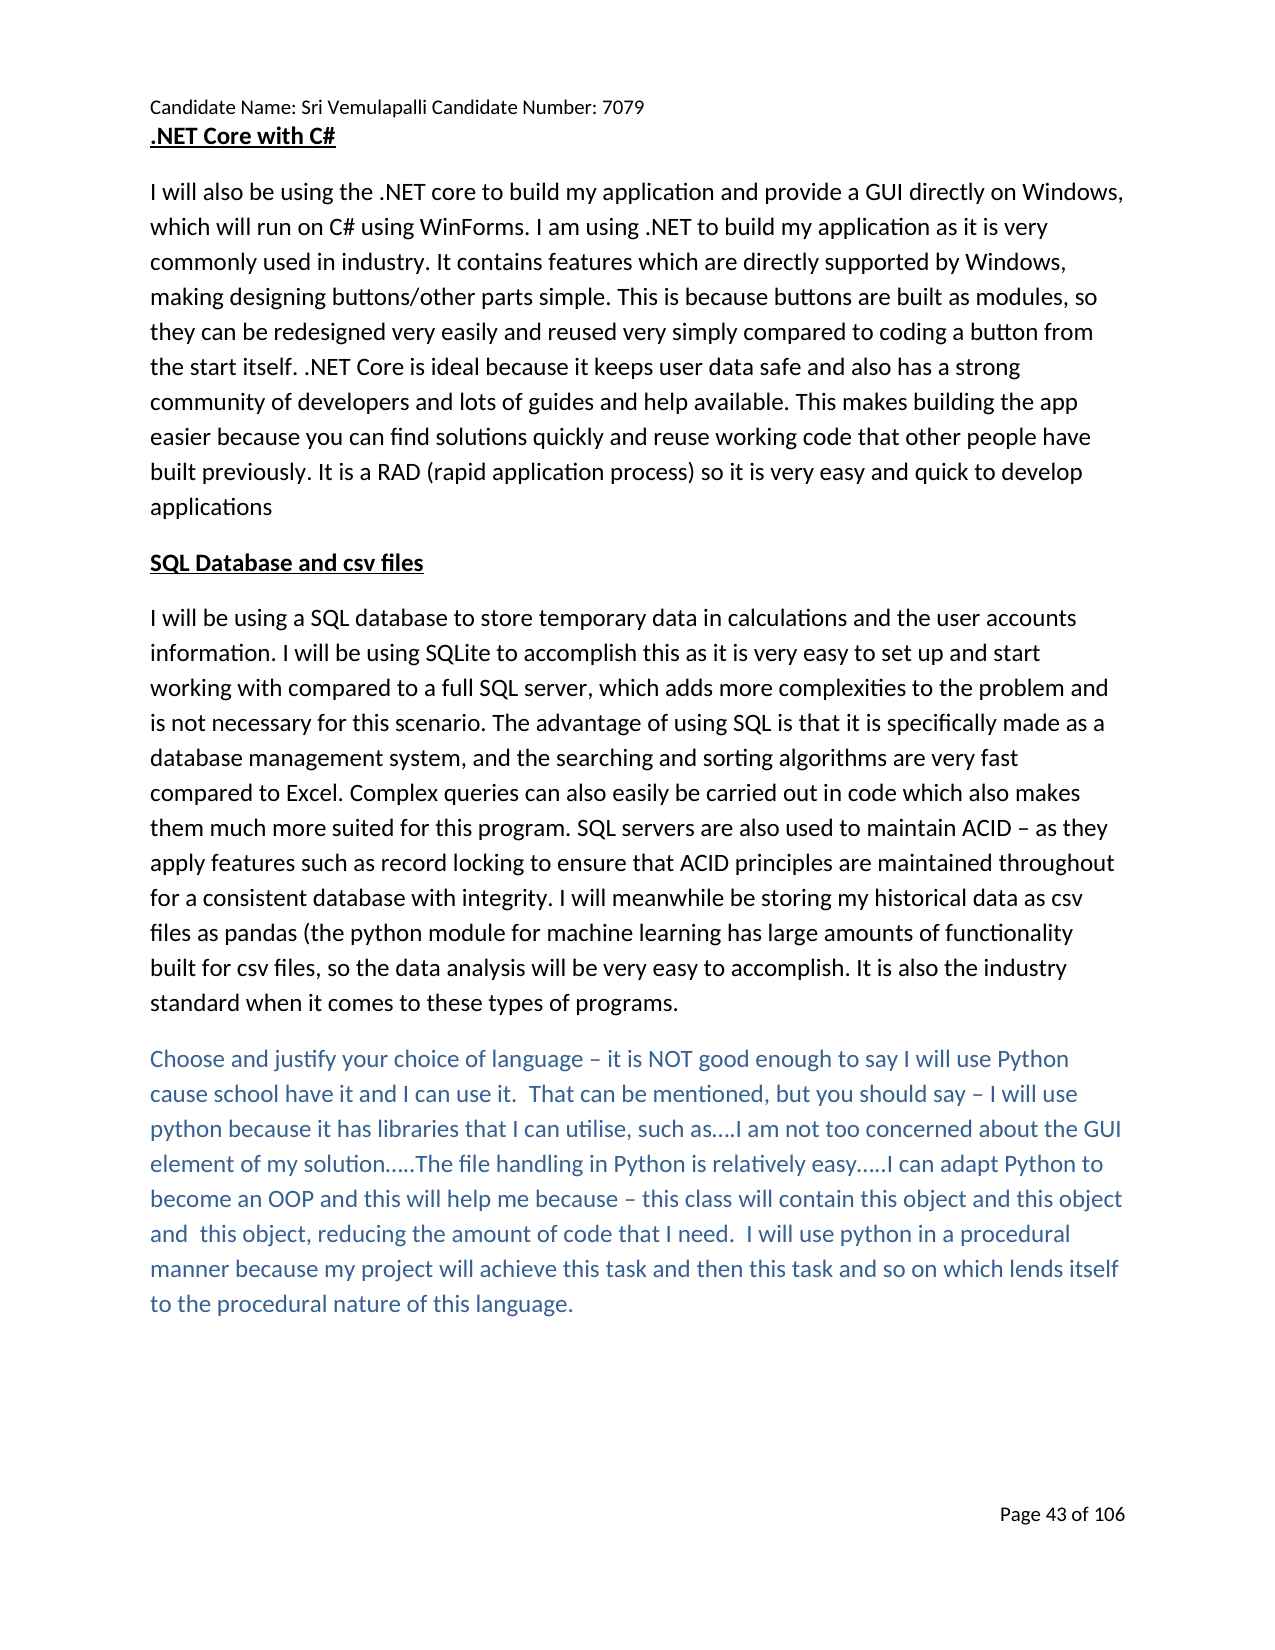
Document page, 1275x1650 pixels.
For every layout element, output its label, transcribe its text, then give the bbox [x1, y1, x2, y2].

text I will be using a SQL database to store temporary data in calculations and the user accounts information. I will be using SQLite to accomplish this as it is very easy to set up and start working with compared to a full SQL server, which adds more complexities to the problem and is not necessary for this scenario. The advantage of using SQL is that it is specifically made as a database management system, and the searching and sorting algorithms are very fast compared to Excel. Complex queries can also easily be carried out in code which also makes them much more suited for this program. SQL servers are also used to maintain ACID – as they apply features such as record locking to ensure that ACID principles are maintained throughout for a consistent database with integrity. I will meanwhile be storing my historical data as csv files as pandas (the python module for machine learning has large amounts of functionality built for csv files, so the data analysis will be very easy to accomplish. It is also the industry standard when it comes to these types of programs. [150, 602, 1125, 1018]
text SQL Database and csv files [150, 547, 1125, 577]
text .NET Core with C# [150, 120, 1125, 151]
text I will also be using the .NET core to build my application and provide a GUI directly on Windows, which will run on C# using WinForms. I am using .NET to build my application as it is very commonly used in industry. It contains features which are directly supported by Windows, making designing buttons/other parts simple. This is because buttons are built as modules, so they can be redesigned very easily and reused very simply compared to coding a button from the start itself. .NET Core is ideal because it keeps user data safe and also has a strong community of developers and lots of guides and help available. This makes building the app easier because you can find solutions quickly and reuse working code that other people have built previously. It is a RAD (rapid application process) so it is very easy and quick to develop applications [150, 176, 1125, 521]
text Choose and justify your choice of language – it is NOT good enough to say I will use Python cause school have it and I can use it. That can be mentioned, but you should say – I will use python because it has libraries that I can utilise, such as….I am not too concerned about the GUI element of my solution…..The file handling in Python is relatively easy…..I can adapt Python to become an OOP and this will help me because – this class will contain this object and this object and this object, reducing the amount of code that I need. I will use python in a procedural manner because my project will achieve this task and then this task and so on which lends itself to the procedural nature of this language. [150, 1043, 1125, 1319]
